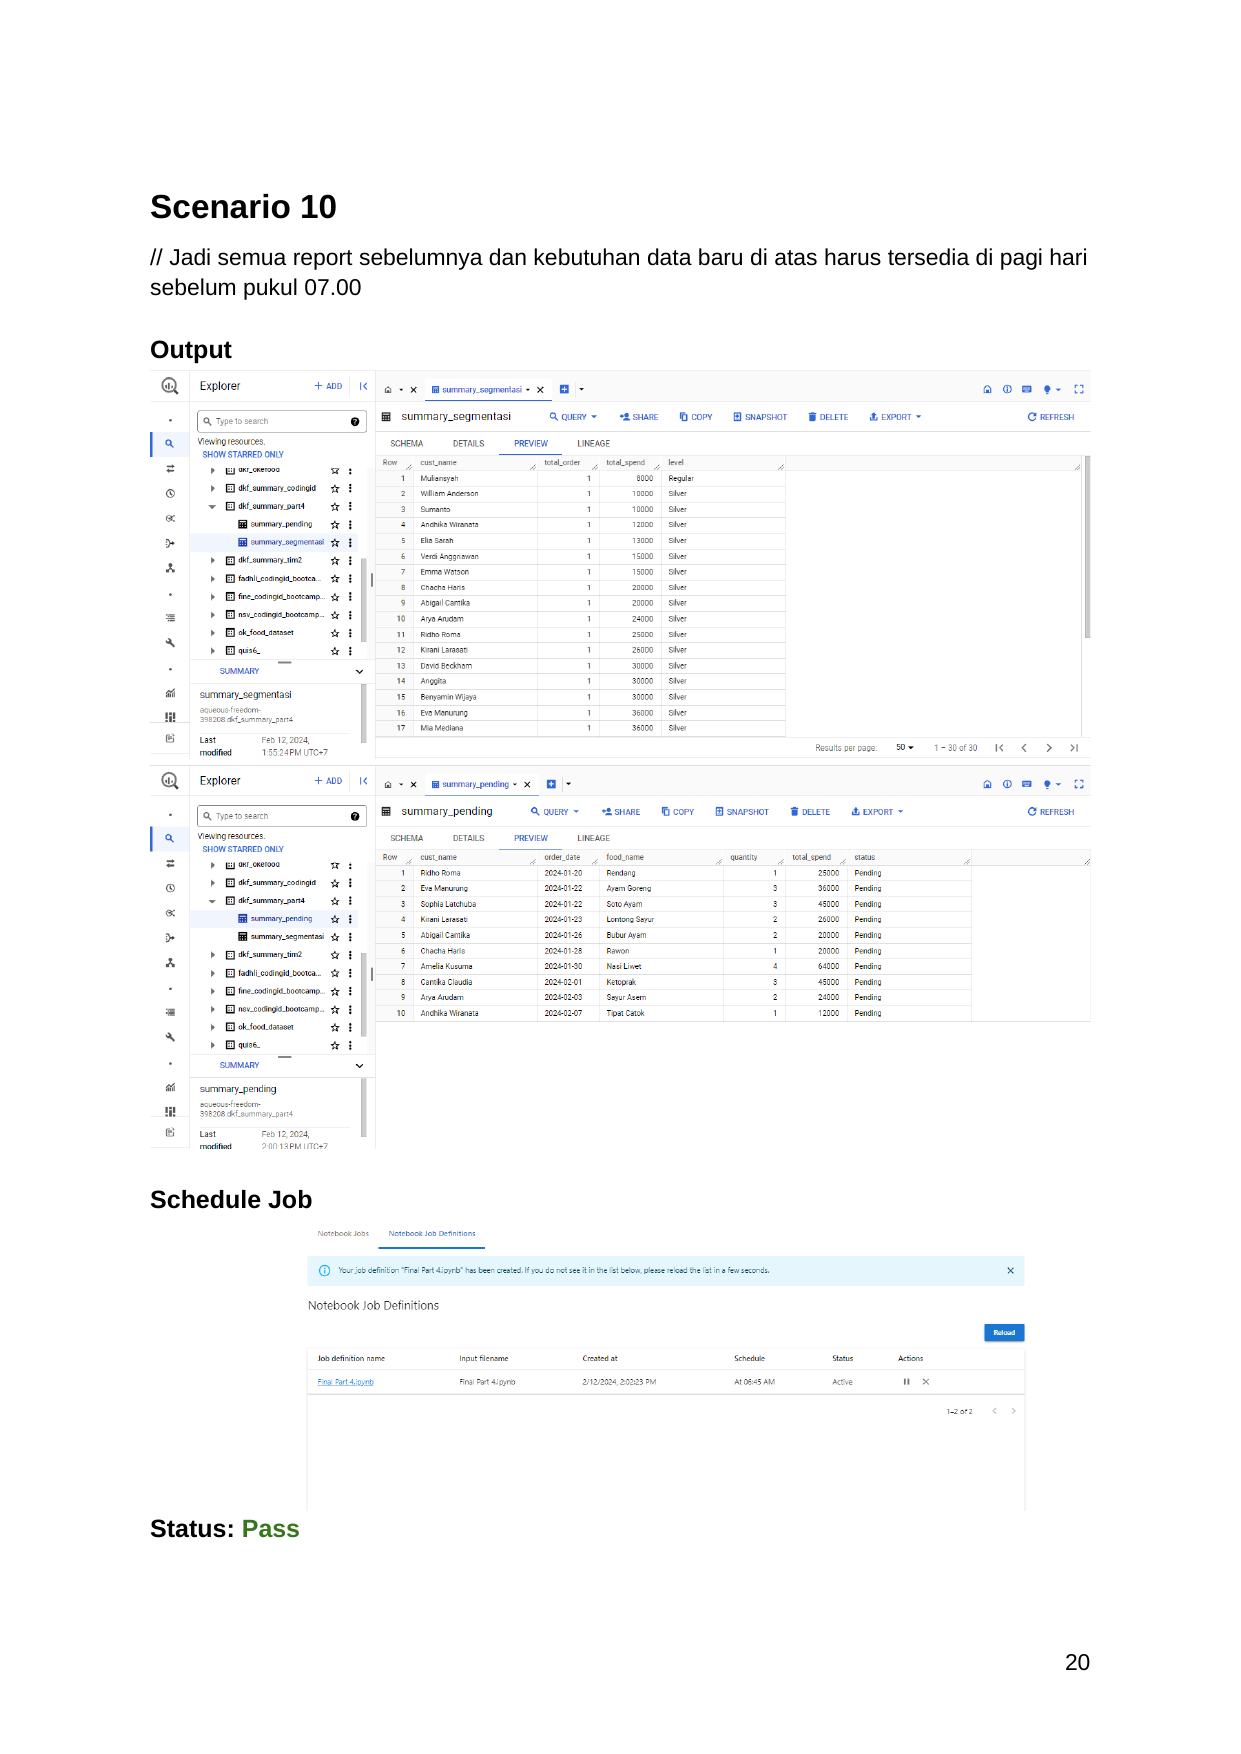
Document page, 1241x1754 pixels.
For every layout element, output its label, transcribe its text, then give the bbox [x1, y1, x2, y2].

subtitle Output [150, 335, 1090, 363]
subtitle Status: Pass [150, 1514, 1090, 1543]
picture [150, 762, 1091, 1149]
picture [300, 1218, 1032, 1511]
subtitle Schedule Job [150, 1185, 1090, 1214]
text // Jadi semua report sebelumnya dan kebutuhan data baru di atas harus tersedia di pagi hari sebelum pukul 07.00 [150, 244, 1090, 301]
subtitle Scenario 10 [150, 187, 1090, 226]
picture [150, 367, 1091, 759]
